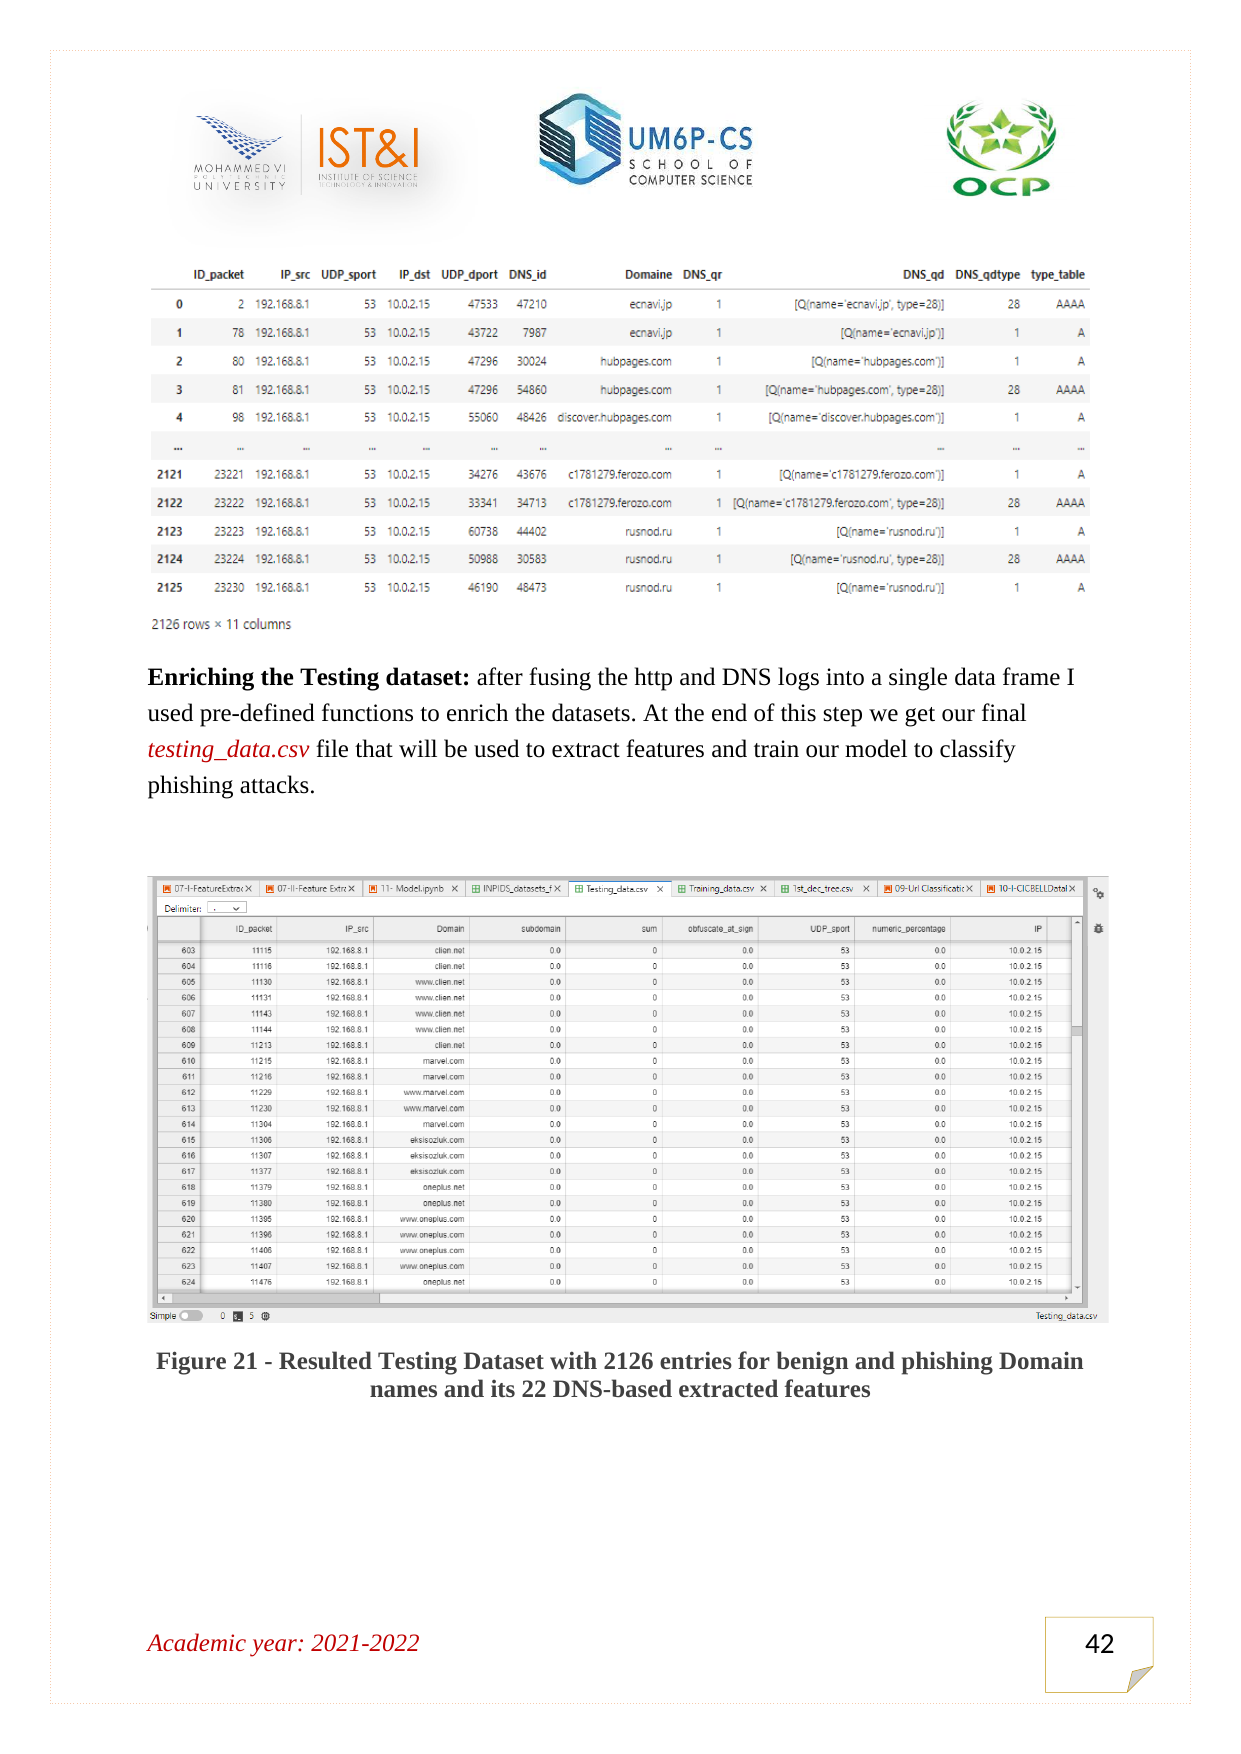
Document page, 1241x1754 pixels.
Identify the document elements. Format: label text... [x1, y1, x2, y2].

picture [147, 875, 1109, 1323]
picture [924, 92, 1075, 200]
picture [163, 80, 446, 229]
text Figure 21 - Resulted Testing Dataset with 2126 entries for benign and phishing Domain names and its 22 DNS-based extracted features [147, 1346, 1093, 1403]
picture [523, 73, 760, 198]
picture [147, 259, 1093, 639]
text Enriching the Testing dataset: after fusing the http and DNS logs into a single data frame I used pre-defined functions to enrich the datasets. At the end of this step we get our final testing_data.csv file that will be used to extract features and train our model to classify phishing attacks. [147, 662, 1093, 799]
